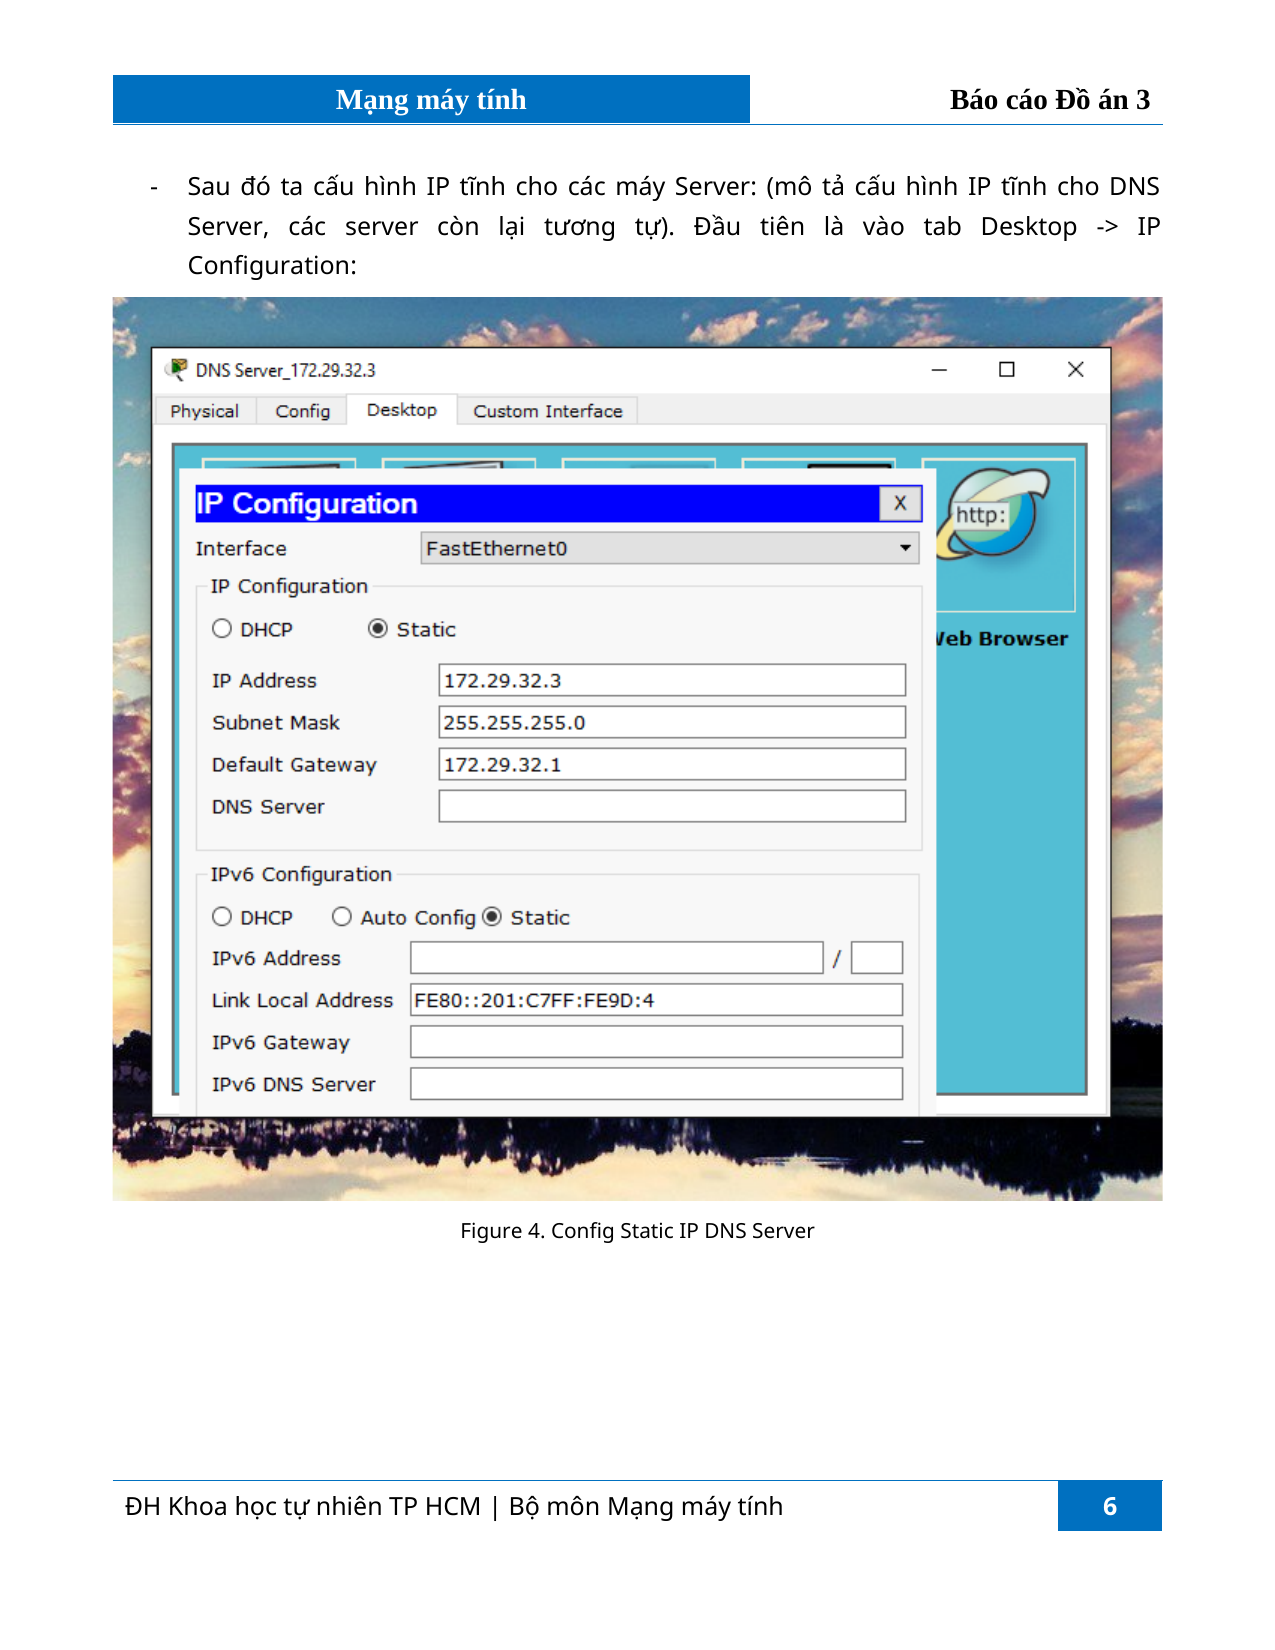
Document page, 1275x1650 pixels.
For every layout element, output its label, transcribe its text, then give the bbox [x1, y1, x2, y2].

text Figure 4. Config Static IP DNS Server [112, 1216, 1162, 1244]
picture [112, 297, 1163, 1201]
list Sau đó ta cấu hình IP tĩnh cho các máy Server: (mô tả cấu hình IP tĩnh cho DNS Server, các server còn lại tương tự). Đầu tiên là vào tab Desktop -> IP Configuration: [150, 169, 1162, 281]
